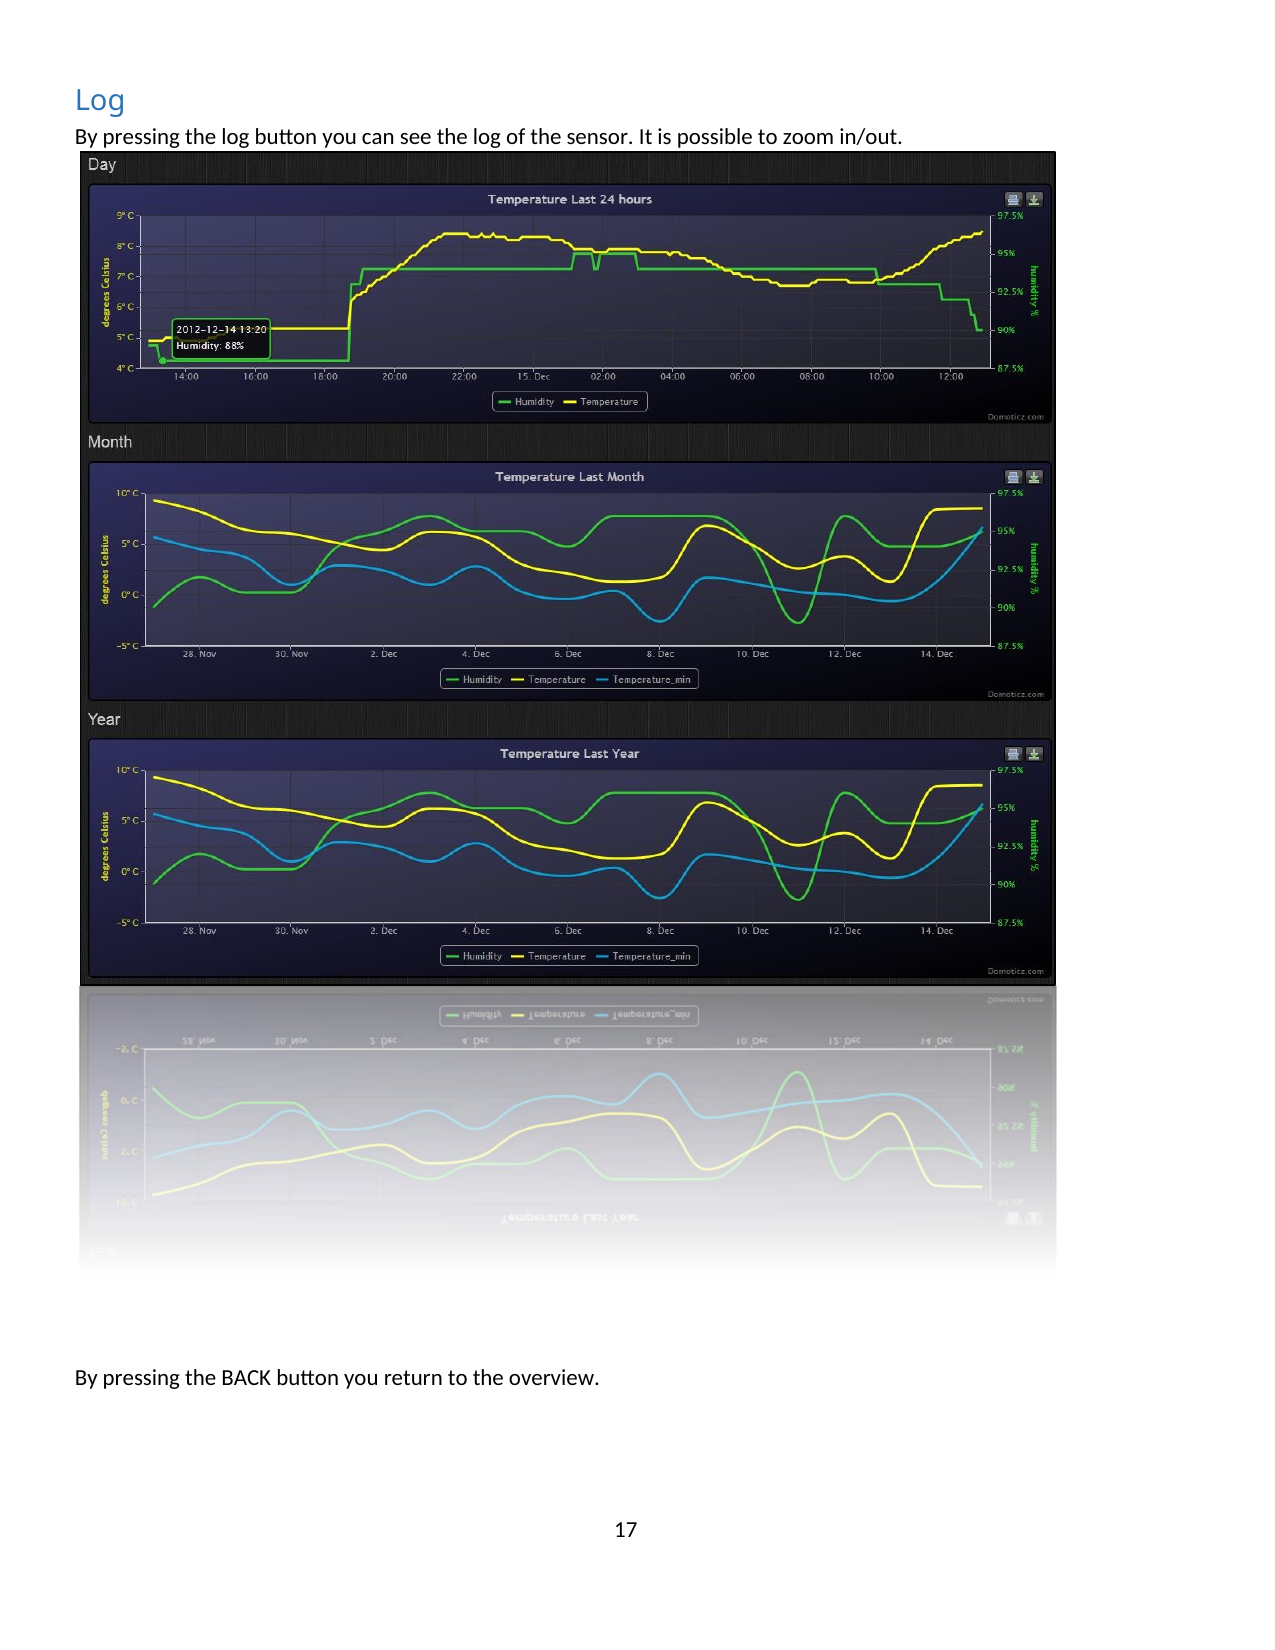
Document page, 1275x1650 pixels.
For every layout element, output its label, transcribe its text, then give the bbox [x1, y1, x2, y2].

picture [78, 984, 1057, 1277]
text By pressing the BACK button you return to the overview. [74, 1363, 1177, 1391]
text By pressing the log button you can see the log of the sensor. It is possible to zoom in/out. [74, 122, 1177, 150]
picture [81, 153, 1054, 984]
subtitle Log [74, 79, 1200, 119]
